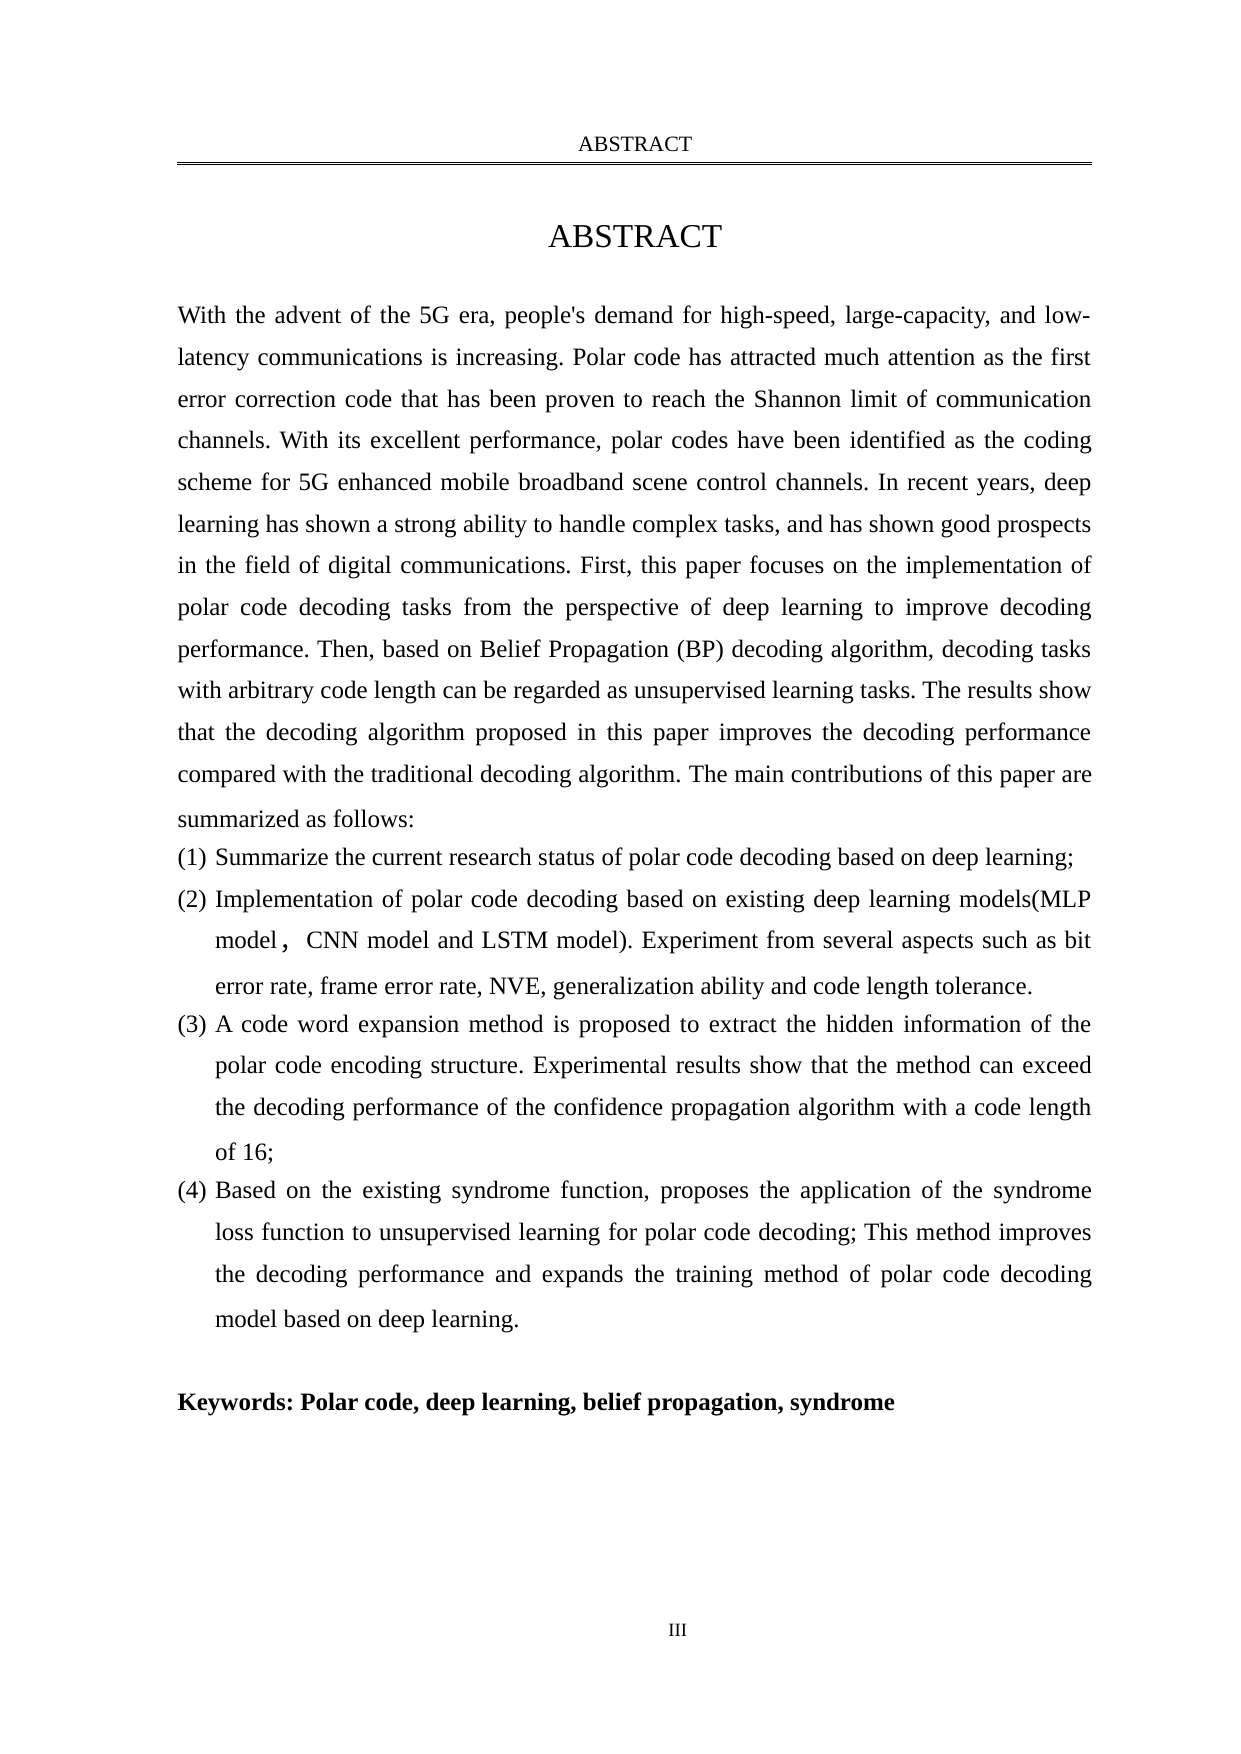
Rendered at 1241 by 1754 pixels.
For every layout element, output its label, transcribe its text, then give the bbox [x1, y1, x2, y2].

list Implementation of polar code decoding based on existing deep learning models(MLP model，CNN model and LSTM model). Experiment from several aspects such as bit error rate, frame error rate, NVE, generalization ability and code length tolerance. [177, 877, 1092, 1002]
list Based on the existing syndrome function, proposes the application of the syndrome loss function to unsupervised learning for polar code decoding; This method improves the decoding performance and expands the training method of polar code decoding model based on deep learning. [177, 1169, 1092, 1336]
list A code word expansion method is proposed to extract the hidden information of the polar code encoding structure. Experimental results show that the method can exceed the decoding performance of the confidence propagation algorithm with a code length of 16; [177, 1002, 1092, 1169]
text ABSTRACT [177, 215, 1092, 257]
text Keywords: Polar code, deep learning, belief propagation, syndrome [177, 1377, 1092, 1419]
list Summarize the current research status of polar code decoding based on deep learning; [177, 836, 1092, 877]
text With the advent of the 5G era, people's demand for high-speed, large-capacity, and low-latency communications is increasing. Polar code has attracted much attention as the first error correction code that has been proven to reach the Shannon limit of communication channels. With its excellent performance, polar codes have been identified as the coding scheme for 5G enhanced mobile broadband scene control channels. In recent years, deep learning has shown a strong ability to handle complex tasks, and has shown good prospects in the field of digital communications. First, this paper focuses on the implementation of polar code decoding tasks from the perspective of deep learning to improve decoding performance. Then, based on Belief Propagation (BP) decoding algorithm, decoding tasks with arbitrary code length can be regarded as unsupervised learning tasks. The results show that the decoding algorithm proposed in this paper improves the decoding performance compared with the traditional decoding algorithm. The main contributions of this paper are summarized as follows: [177, 294, 1092, 836]
